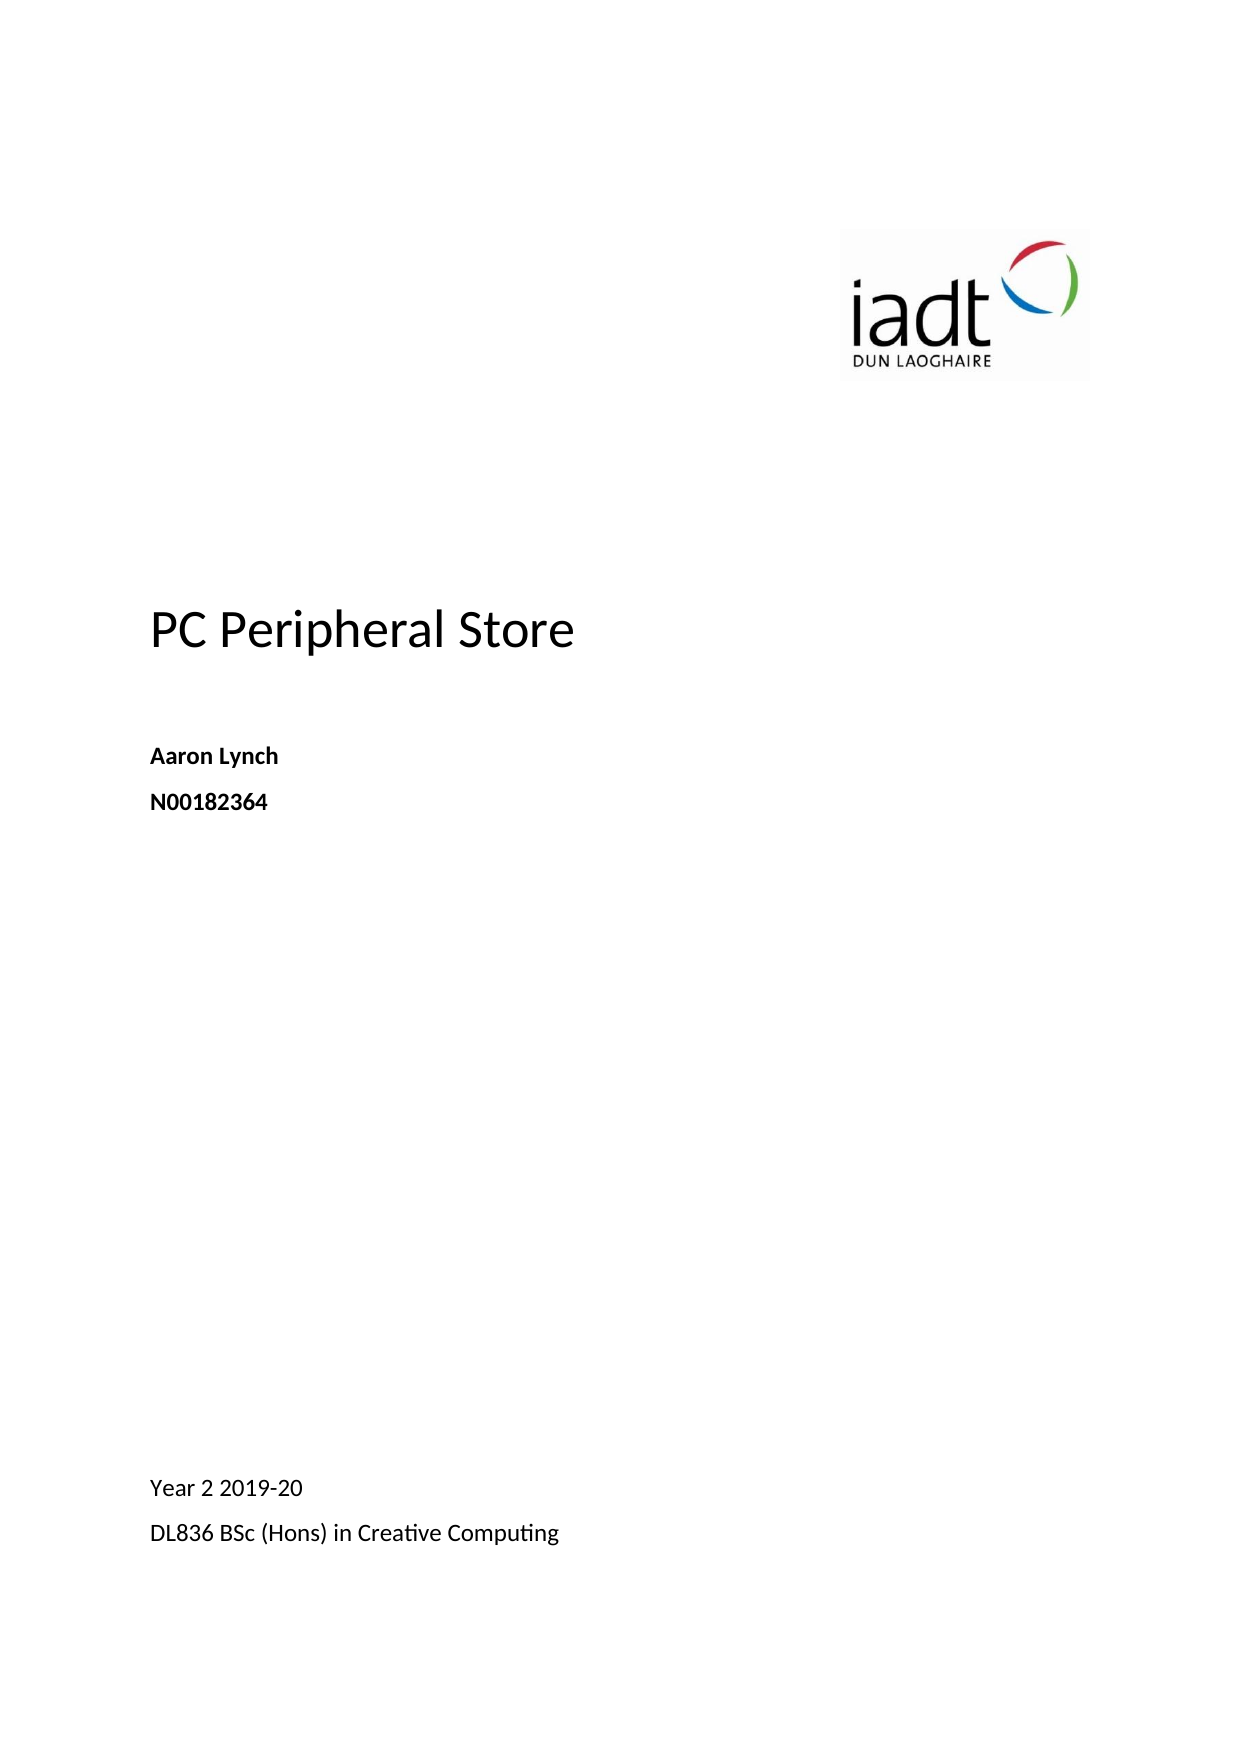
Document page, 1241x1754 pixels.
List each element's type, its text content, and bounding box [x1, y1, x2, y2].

picture [840, 229, 1091, 381]
text PC Peripheral Store [150, 595, 1090, 661]
text DL836 BSc (Hons) in Creative Computing [150, 1518, 1090, 1548]
text N00182364 [150, 786, 1090, 816]
text Year 2 2019-20 [150, 1472, 1090, 1502]
text Aaron Lynch [150, 740, 1090, 771]
